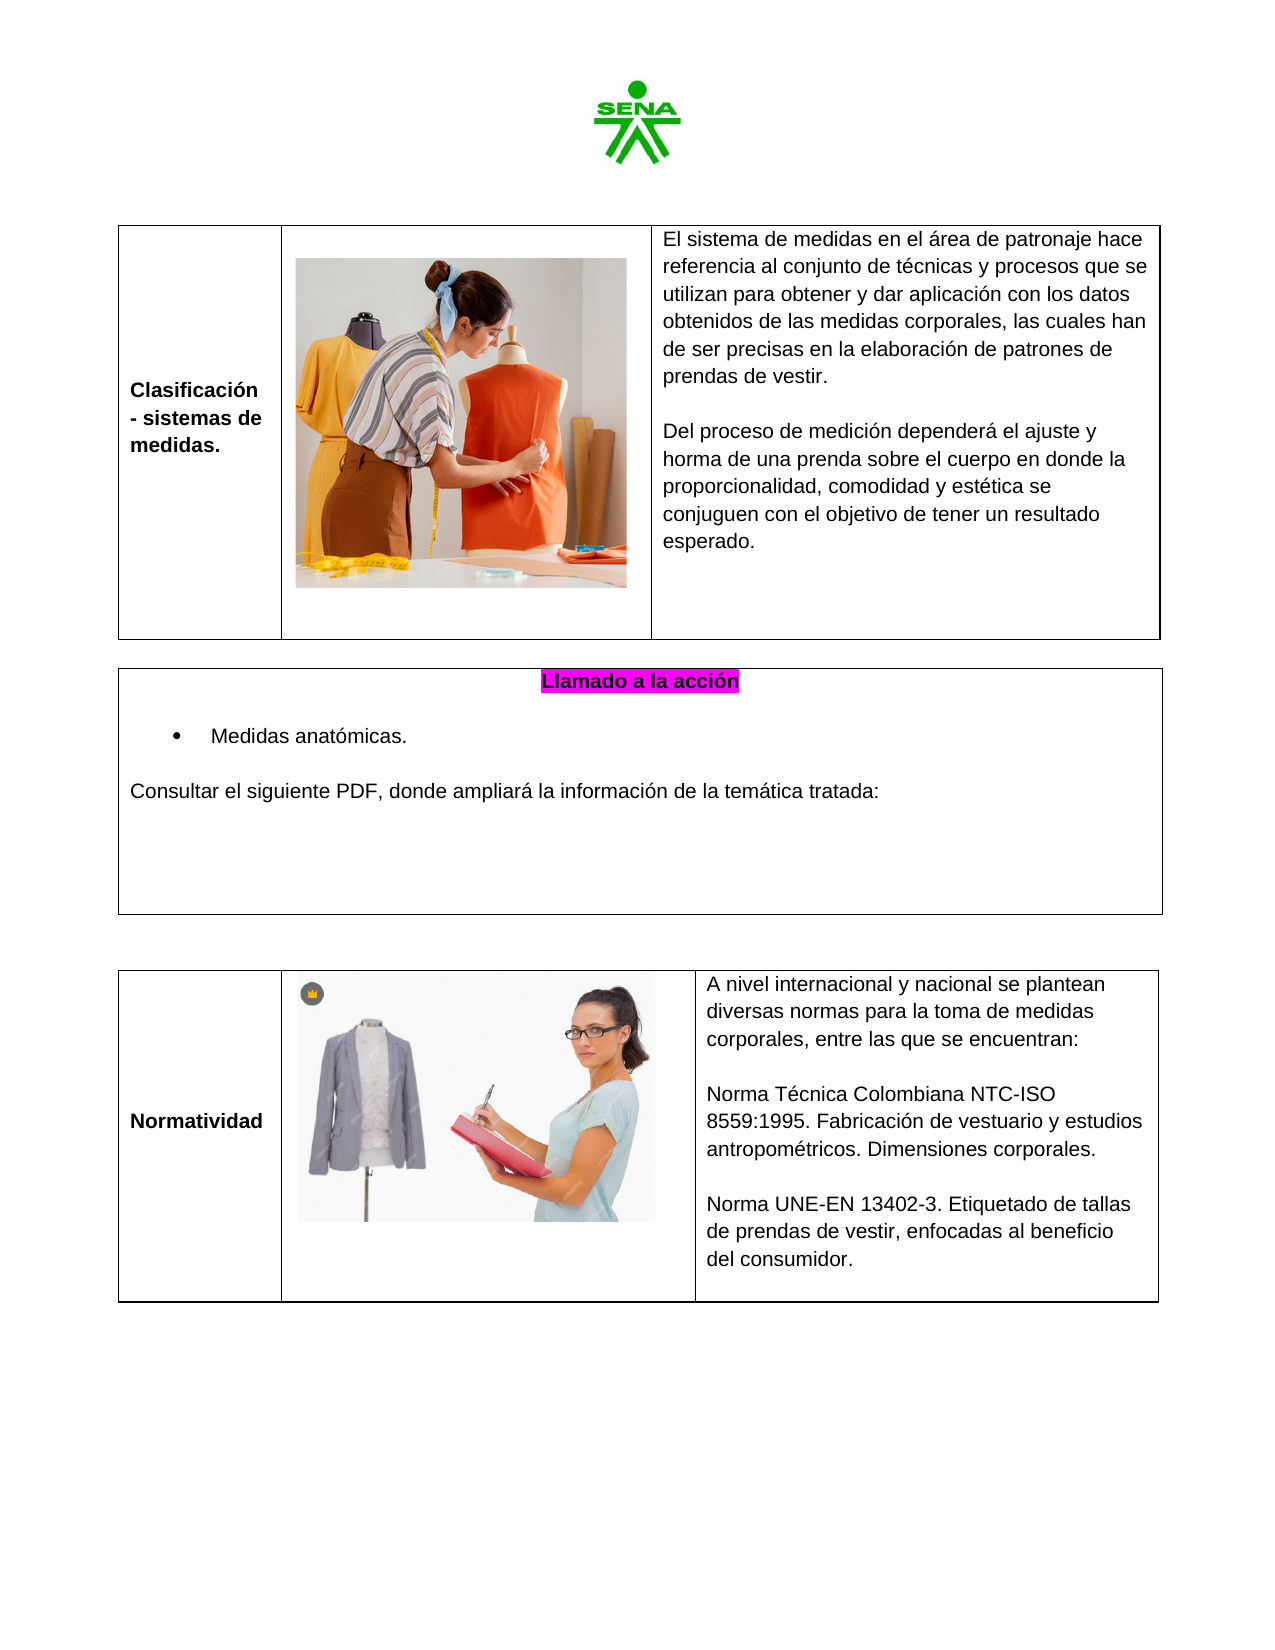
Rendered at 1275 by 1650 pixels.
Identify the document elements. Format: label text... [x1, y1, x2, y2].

table_header El sistema de medidas en el área de patronaje hace referencia al conjunto de técnicas y procesos que se utilizan para obtener y dar aplicación con los datos obtenidos de las medidas corporales, las cuales han de ser precisas en la elaboración de patrones de prendas de vestir. Del proceso de medición dependerá el ajuste y horma de una prenda sobre el cuerpo en donde la proporcionalidad, comodidad y estética se conjuguen con el objetivo de tener un resultado esperado. [652, 226, 1159, 639]
picture [588, 75, 687, 172]
table_header Clasificación - sistemas de medidas. [119, 226, 281, 639]
table_header Normatividad [119, 971, 281, 1301]
picture [298, 971, 656, 1224]
table_header Llamado a la acción Medidas anatómicas. Consultar el siguiente PDF, donde ampliará la información de la temática tratada: [119, 669, 1162, 914]
table_header [282, 971, 695, 1301]
table_header [282, 226, 651, 639]
table_header A nivel internacional y nacional se plantean diversas normas para la toma de medidas corporales, entre las que se encuentran: Norma Técnica Colombiana NTC-ISO 8559:1995. Fabricación de vestuario y estudios antropométricos. Dimensiones corporales. Norma UNE-EN 13402-3. Etiquetado de tallas de prendas de vestir, enfocadas al beneficio del consumidor. [696, 971, 1158, 1301]
picture [295, 258, 627, 588]
